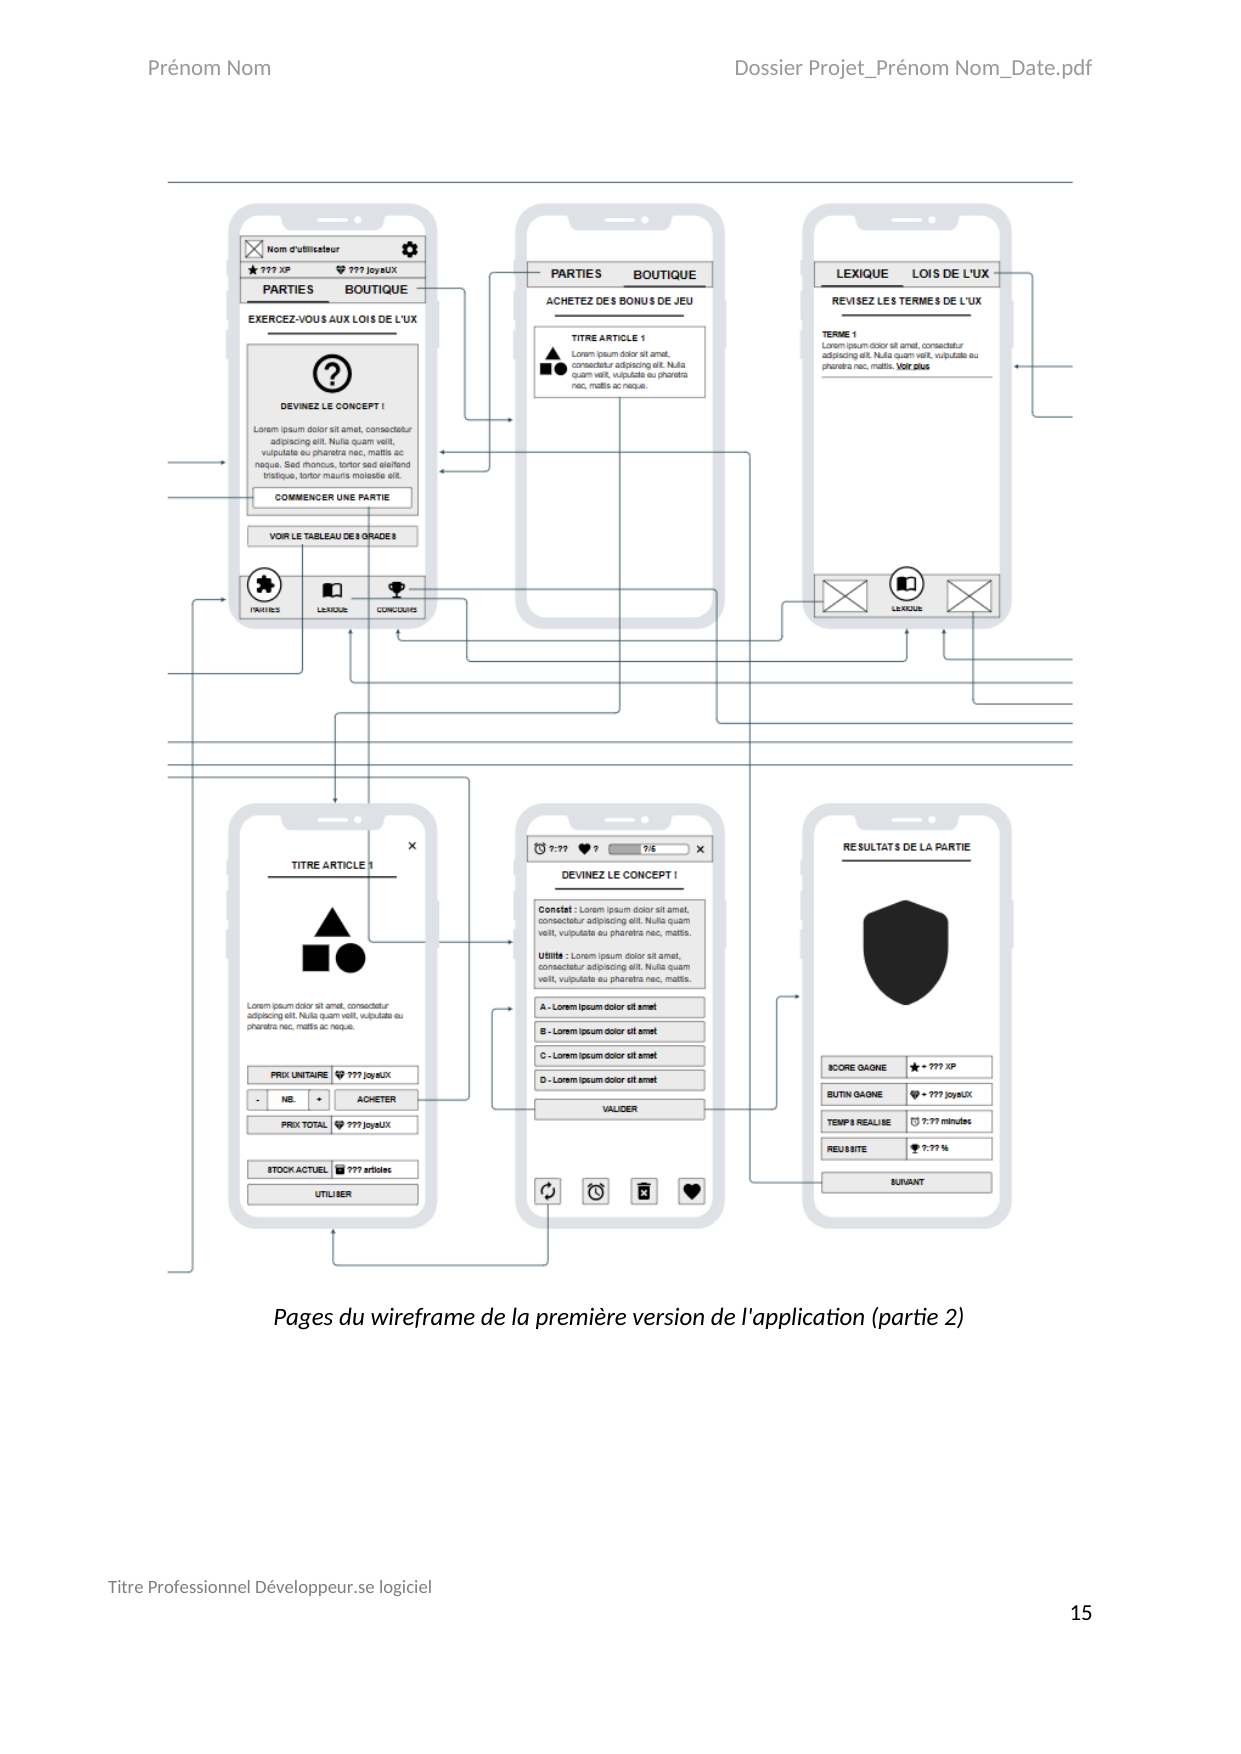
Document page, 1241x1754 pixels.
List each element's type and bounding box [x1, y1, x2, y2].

picture [167, 160, 1073, 1297]
